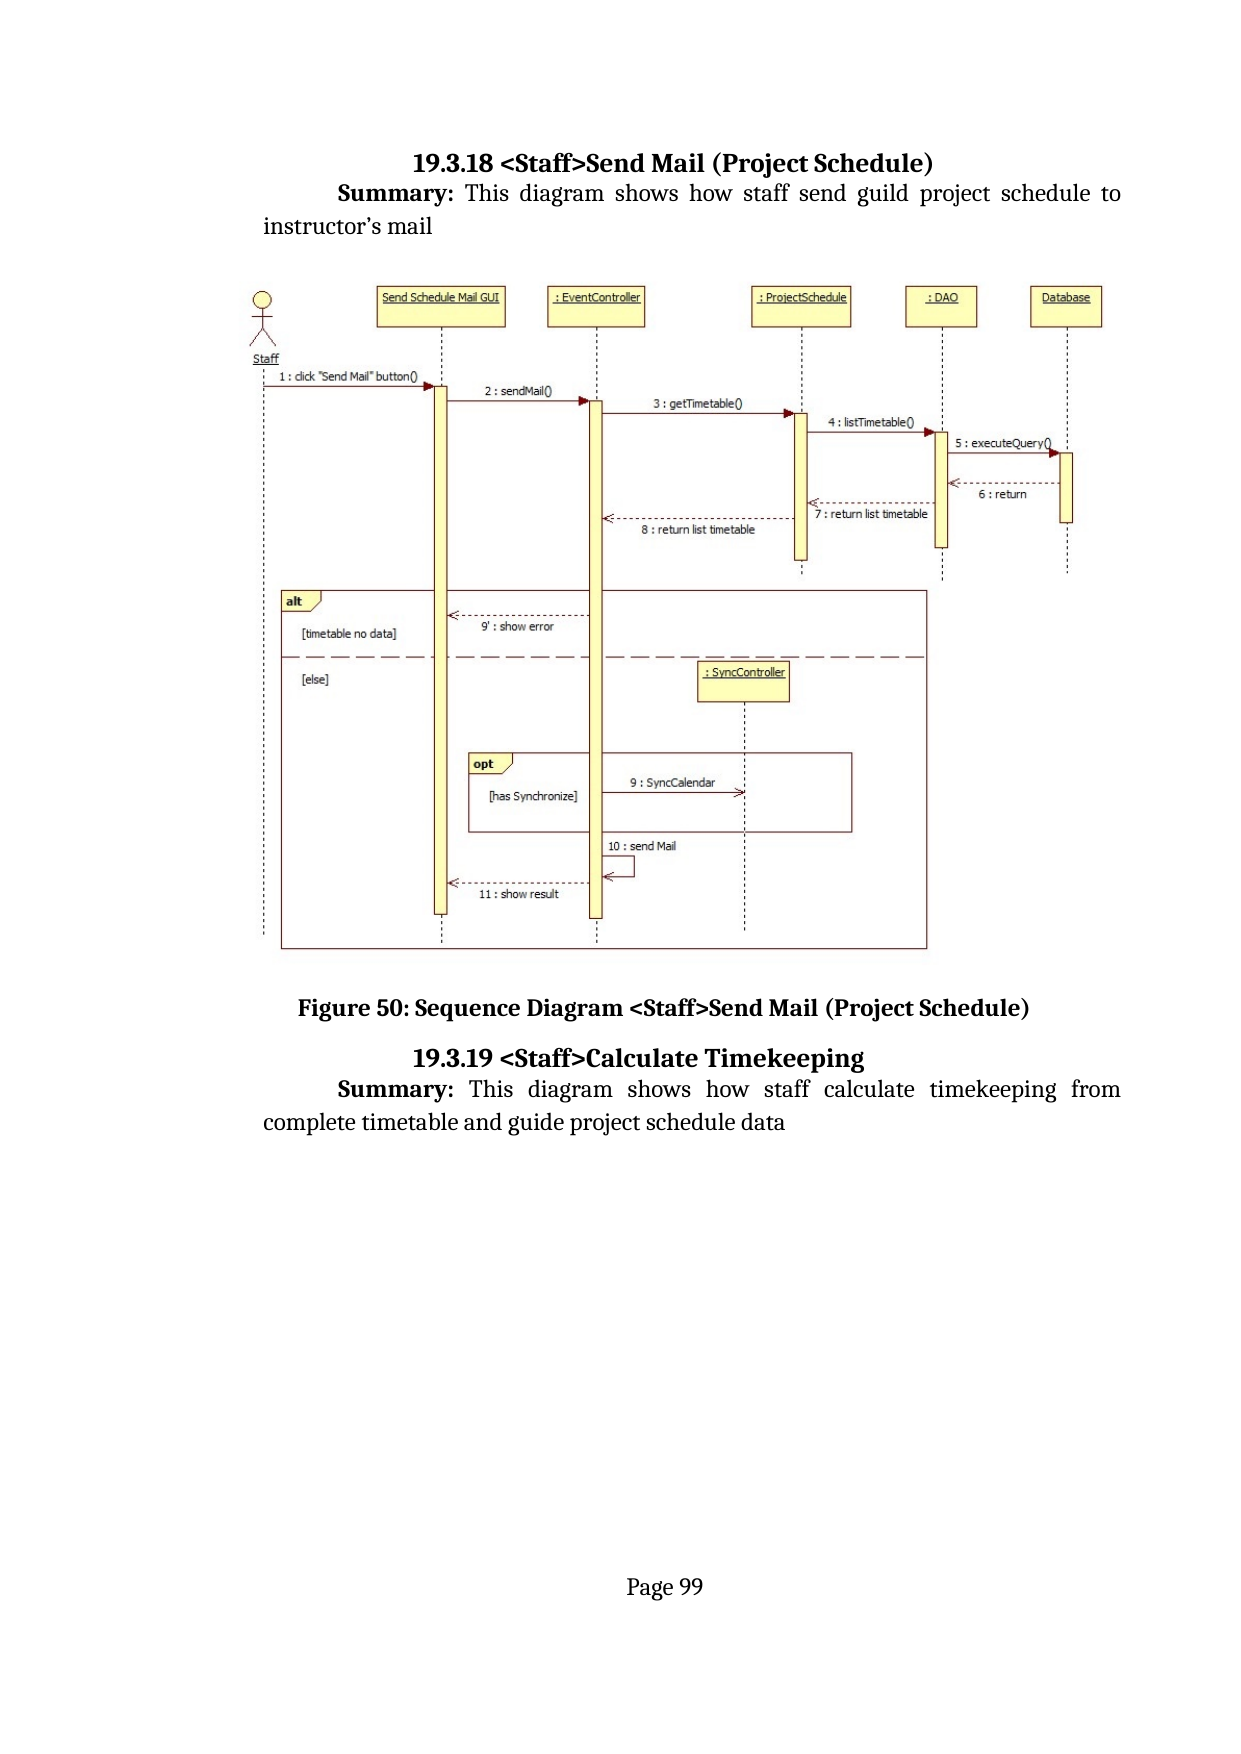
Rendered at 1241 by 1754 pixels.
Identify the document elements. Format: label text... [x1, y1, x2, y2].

text Summary: This diagram shows how staff send guild project schedule to instructor’s mail [263, 179, 1122, 241]
picture [206, 265, 1123, 969]
text Summary: This diagram shows how staff calculate timekeeping from complete timetable and guide project schedule data [263, 1074, 1122, 1136]
subtitle 19.3.18 <Staff>Send Mail (Project Schedule) [413, 148, 1122, 179]
subtitle 19.3.19 <Staff>Calculate Timekeeping [413, 1043, 1122, 1074]
